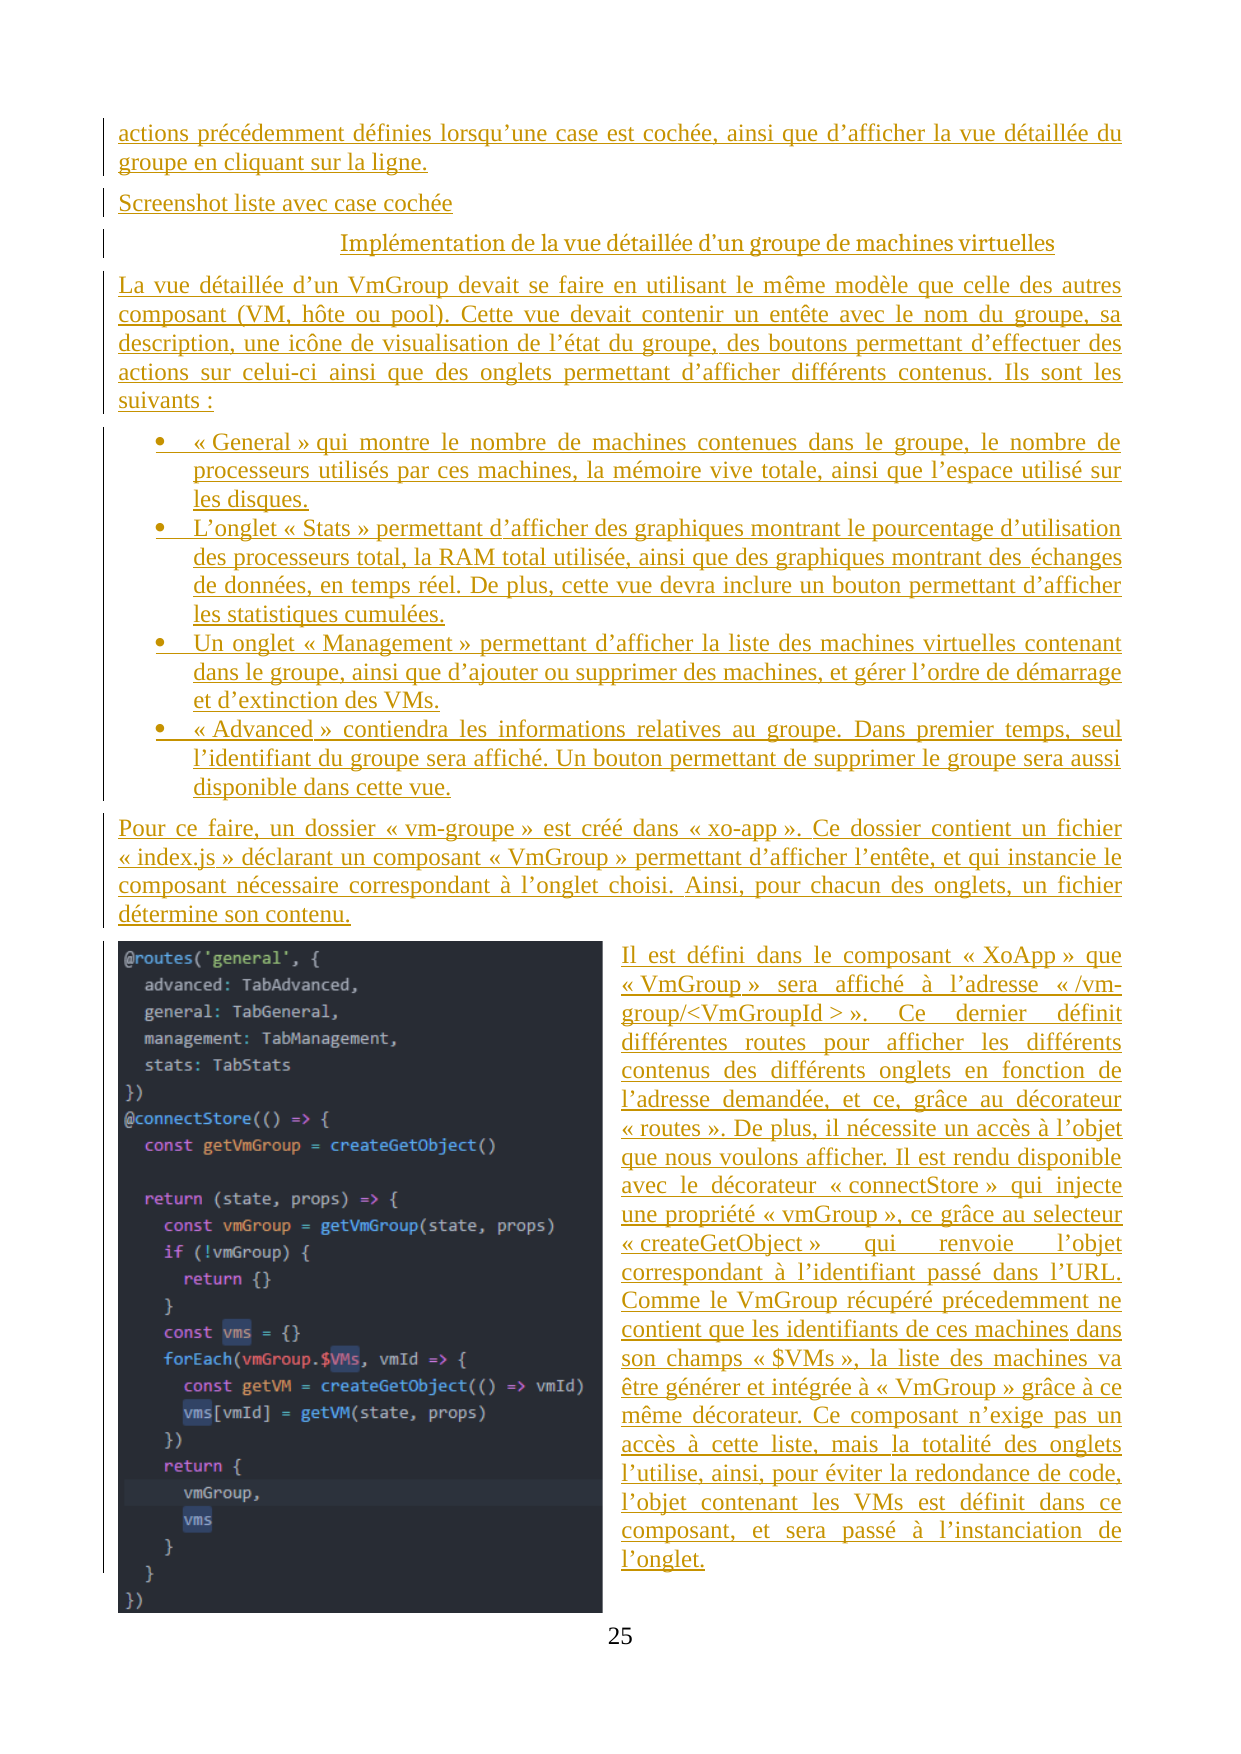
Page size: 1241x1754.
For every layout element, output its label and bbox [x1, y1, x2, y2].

picture [118, 941, 603, 1613]
